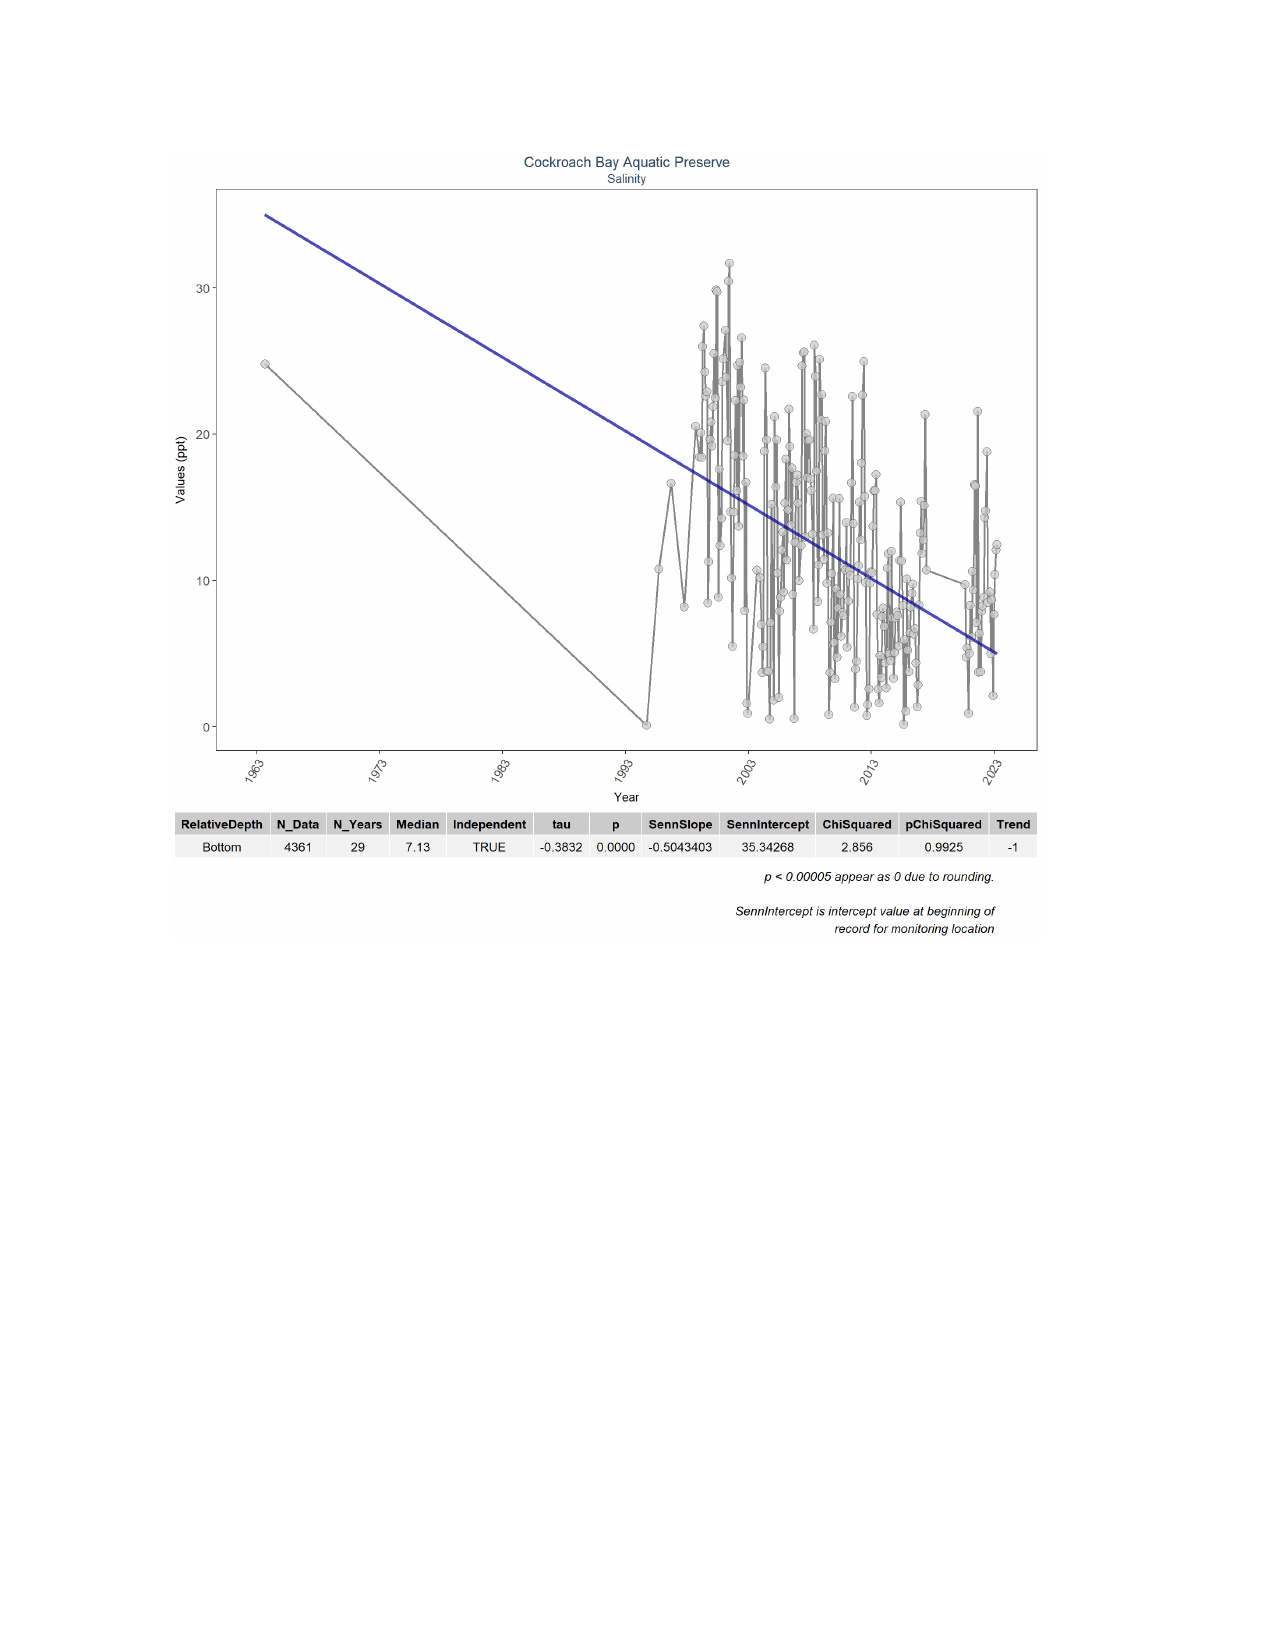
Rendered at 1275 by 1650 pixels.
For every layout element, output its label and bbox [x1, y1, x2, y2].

picture [168, 150, 1044, 938]
